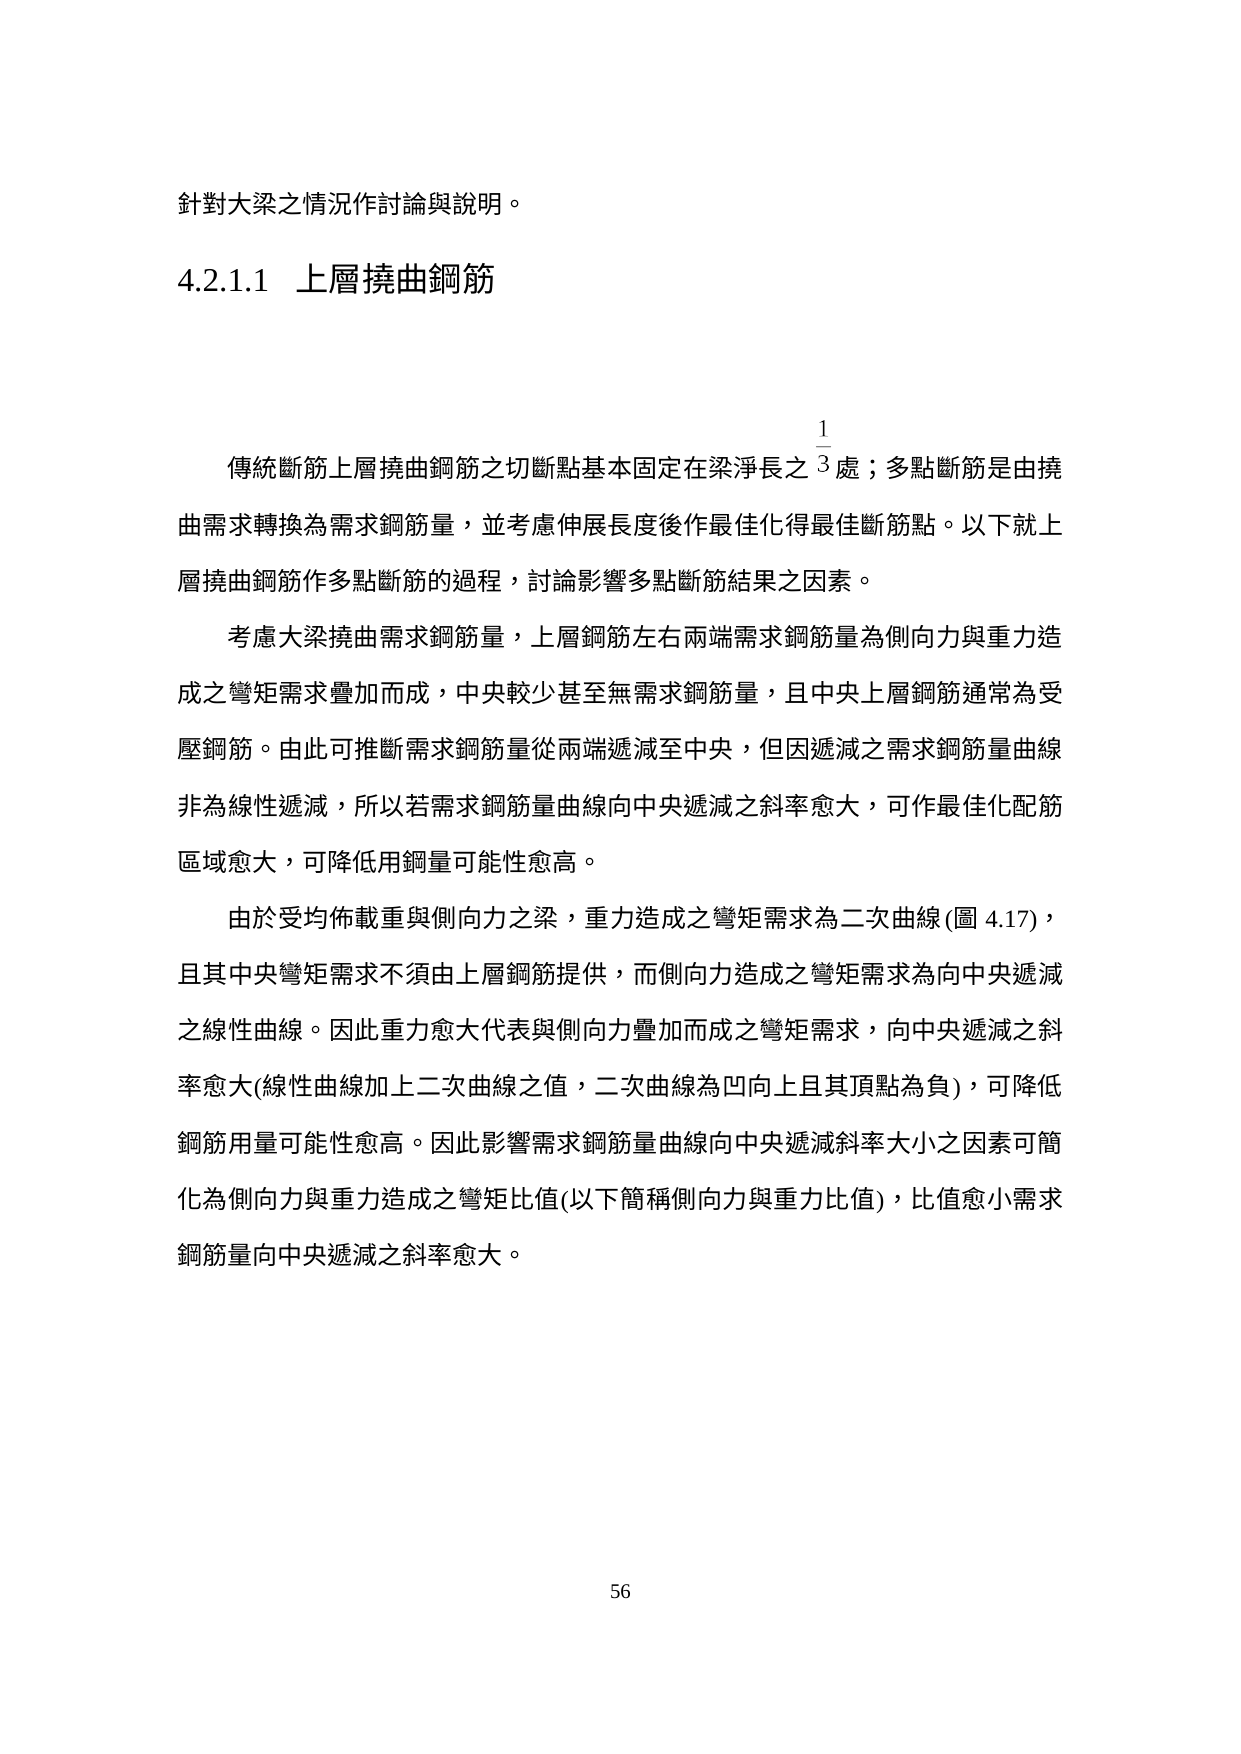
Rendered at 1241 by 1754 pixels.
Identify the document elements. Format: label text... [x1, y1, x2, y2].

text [177, 184, 1063, 222]
text 傳統斷筋上層撓曲鋼筋之切斷點基本固定在梁淨長之處；多點斷筋是由撓曲需求轉換為需求鋼筋量，並考慮伸展長度後作最佳化得最佳斷筋點。以下就上層撓曲鋼筋作多點斷筋的過程，討論影響多點斷筋結果之因素。 [177, 411, 1063, 599]
text 考慮大梁撓曲需求鋼筋量，上層鋼筋左右兩端需求鋼筋量為側向力與重力造成之彎矩需求疊加而成，中央較少甚至無需求鋼筋量，且中央上層鋼筋通常為受壓鋼筋。由此可推斷需求鋼筋量從兩端遞減至中央，但因遞減之需求鋼筋量曲線非為線性遞減，所以若需求鋼筋量曲線向中央遞減之斜率愈大，可作最佳化配筋區域愈大，可降低用鋼量可能性愈高。 [177, 617, 1063, 879]
subtitle 上層撓曲鋼筋 [177, 240, 1063, 315]
